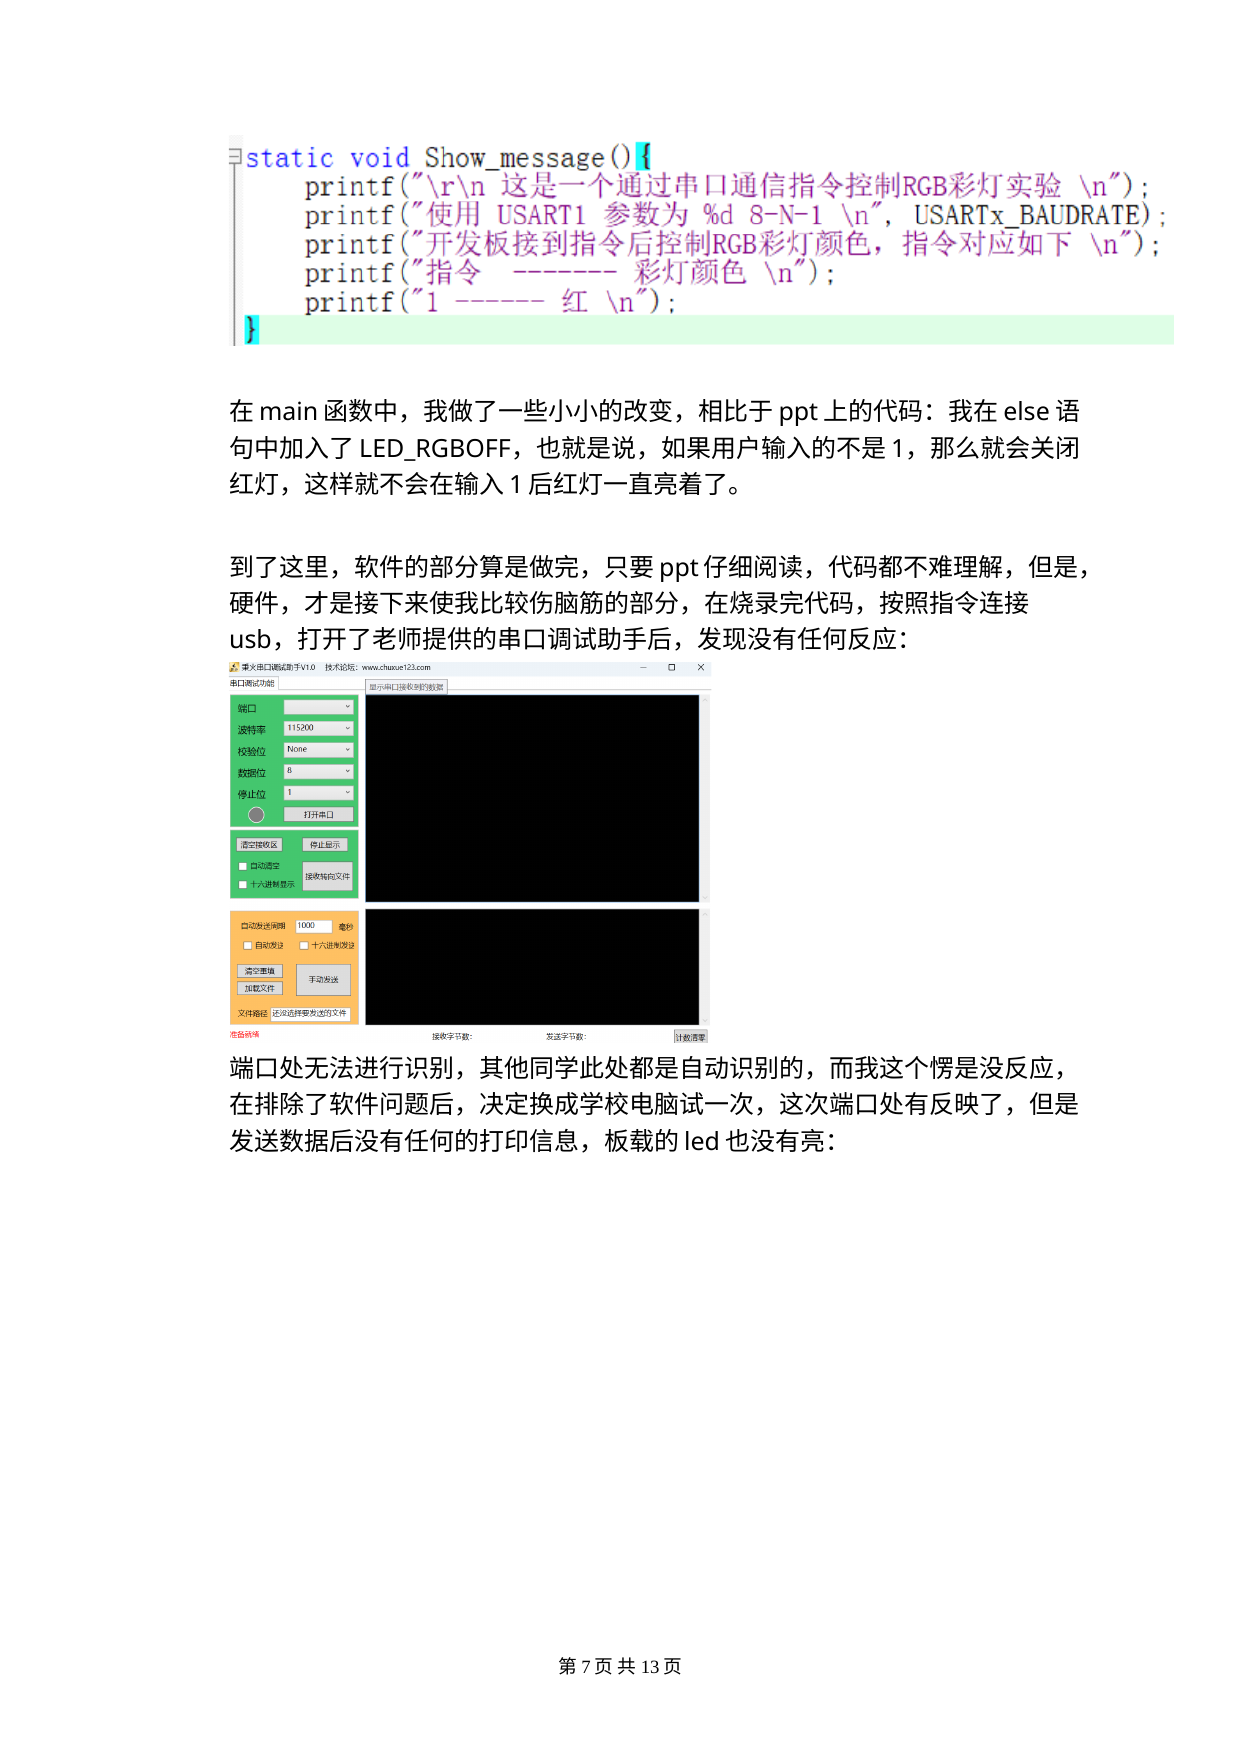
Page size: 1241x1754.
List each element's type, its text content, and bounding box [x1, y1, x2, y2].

picture [228, 662, 712, 1043]
picture [228, 135, 1174, 346]
text 端口处无法进行识别，其他同学此处都是自动识别的，而我这个愣是没反应，在排除了软件问题后，决定换成学校电脑试一次，这次端口处有反映了，但是发送数据后没有任何的打印信息，板载的led也没有亮： [229, 1049, 1093, 1157]
text 到了这里，软件的部分算是做完，只要ppt仔细阅读，代码都不难理解，但是，硬件，才是接下来使我比较伤脑筋的部分，在烧录完代码，按照指令连接usb，打开了老师提供的串口调试助手后，发现没有任何反应： [229, 547, 1093, 656]
text 在main函数中，我做了一些小小的改变，相比于ppt上的代码：我在else语句中加入了LED_RGBOFF，也就是说，如果用户输入的不是1，那么就会关闭红灯，这样就不会在输入1后红灯一直亮着了。 [229, 392, 1093, 501]
